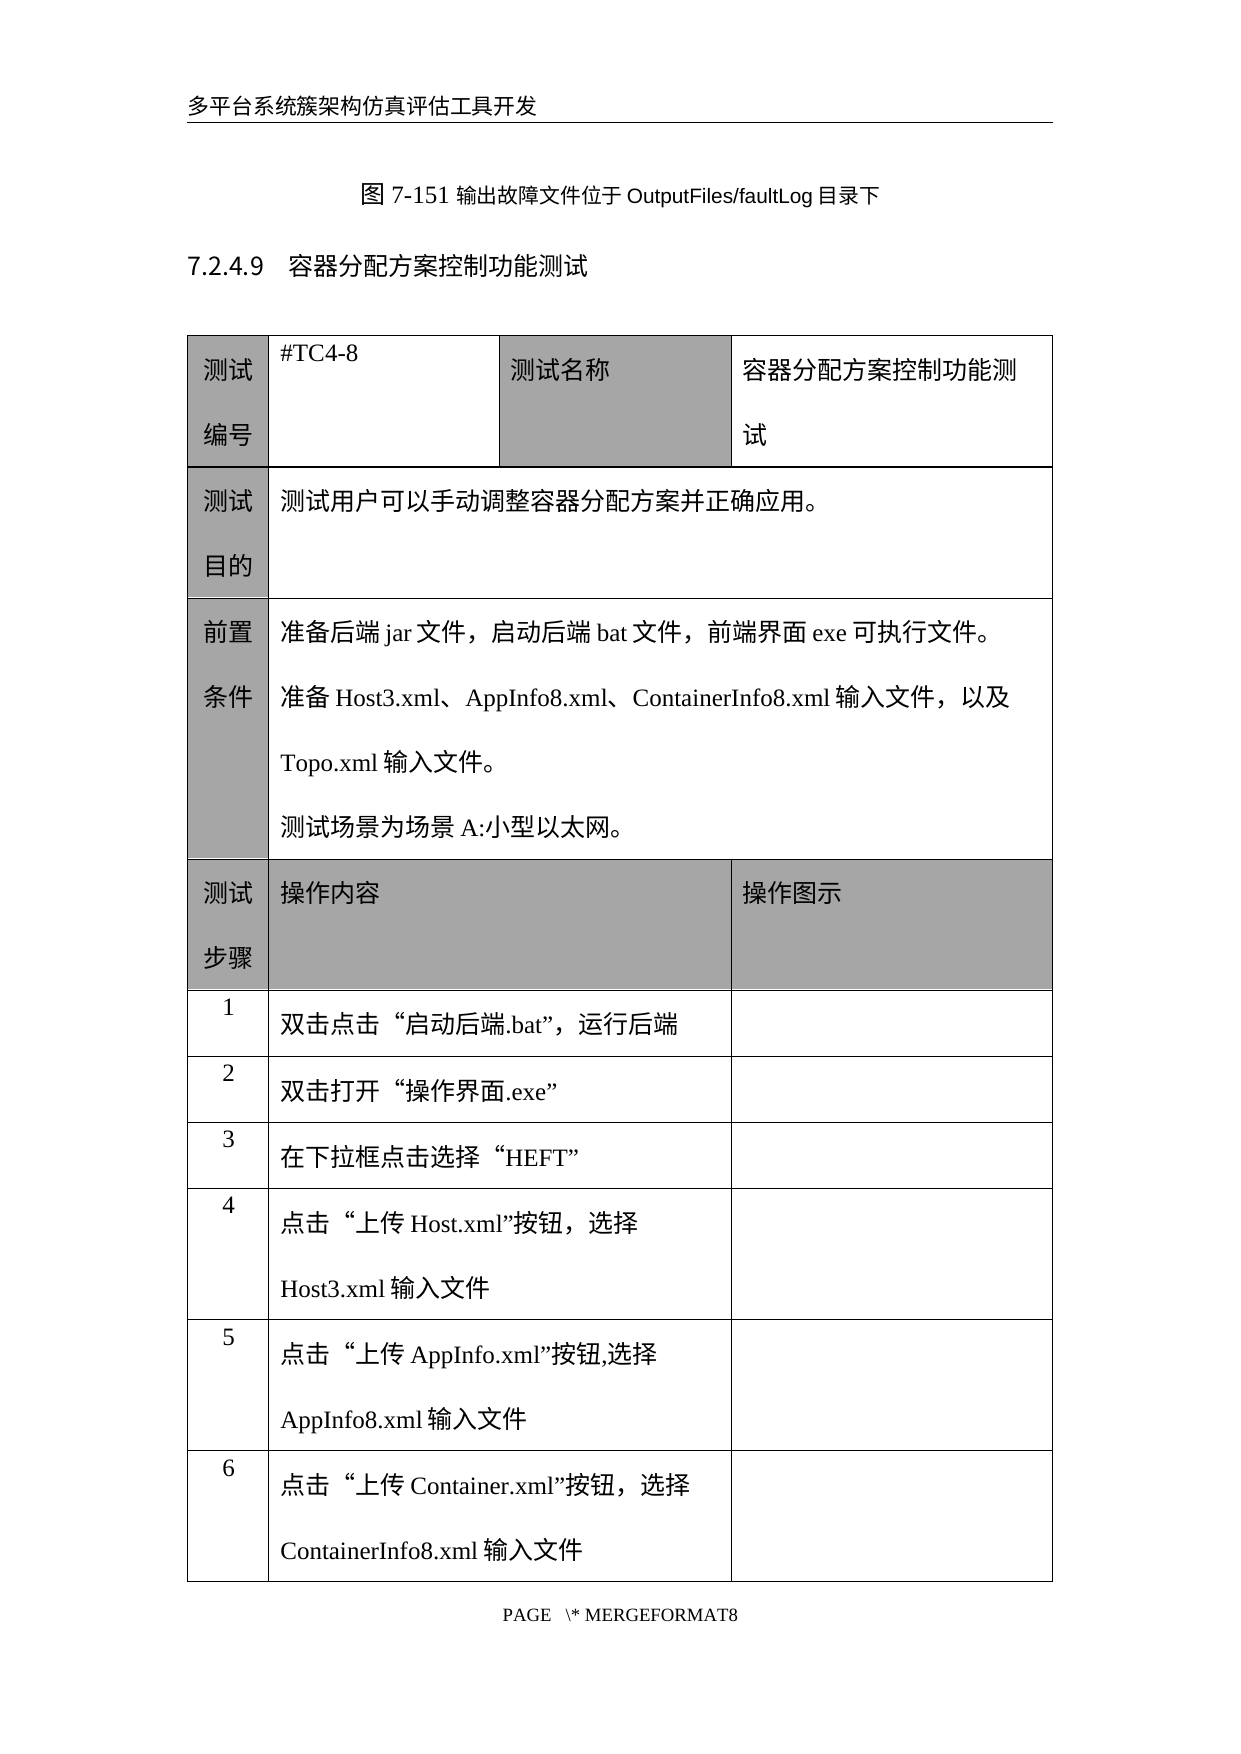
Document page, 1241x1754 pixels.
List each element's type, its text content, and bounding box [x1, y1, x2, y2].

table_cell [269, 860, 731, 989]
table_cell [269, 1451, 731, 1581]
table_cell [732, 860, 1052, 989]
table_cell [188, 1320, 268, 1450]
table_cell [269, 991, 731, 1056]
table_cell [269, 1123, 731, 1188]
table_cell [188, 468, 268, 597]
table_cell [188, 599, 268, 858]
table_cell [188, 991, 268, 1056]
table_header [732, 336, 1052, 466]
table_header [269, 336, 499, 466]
list 容器分配方案控制功能测试 [187, 232, 1028, 297]
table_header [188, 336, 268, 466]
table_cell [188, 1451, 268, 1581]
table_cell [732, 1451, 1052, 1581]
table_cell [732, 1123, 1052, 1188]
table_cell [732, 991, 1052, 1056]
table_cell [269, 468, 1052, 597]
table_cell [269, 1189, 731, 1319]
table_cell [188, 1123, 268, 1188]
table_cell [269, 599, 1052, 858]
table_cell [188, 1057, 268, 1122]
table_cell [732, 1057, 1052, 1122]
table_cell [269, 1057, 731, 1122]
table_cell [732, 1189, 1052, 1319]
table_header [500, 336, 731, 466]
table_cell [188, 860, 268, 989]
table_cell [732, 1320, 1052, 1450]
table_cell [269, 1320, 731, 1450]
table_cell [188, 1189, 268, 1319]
